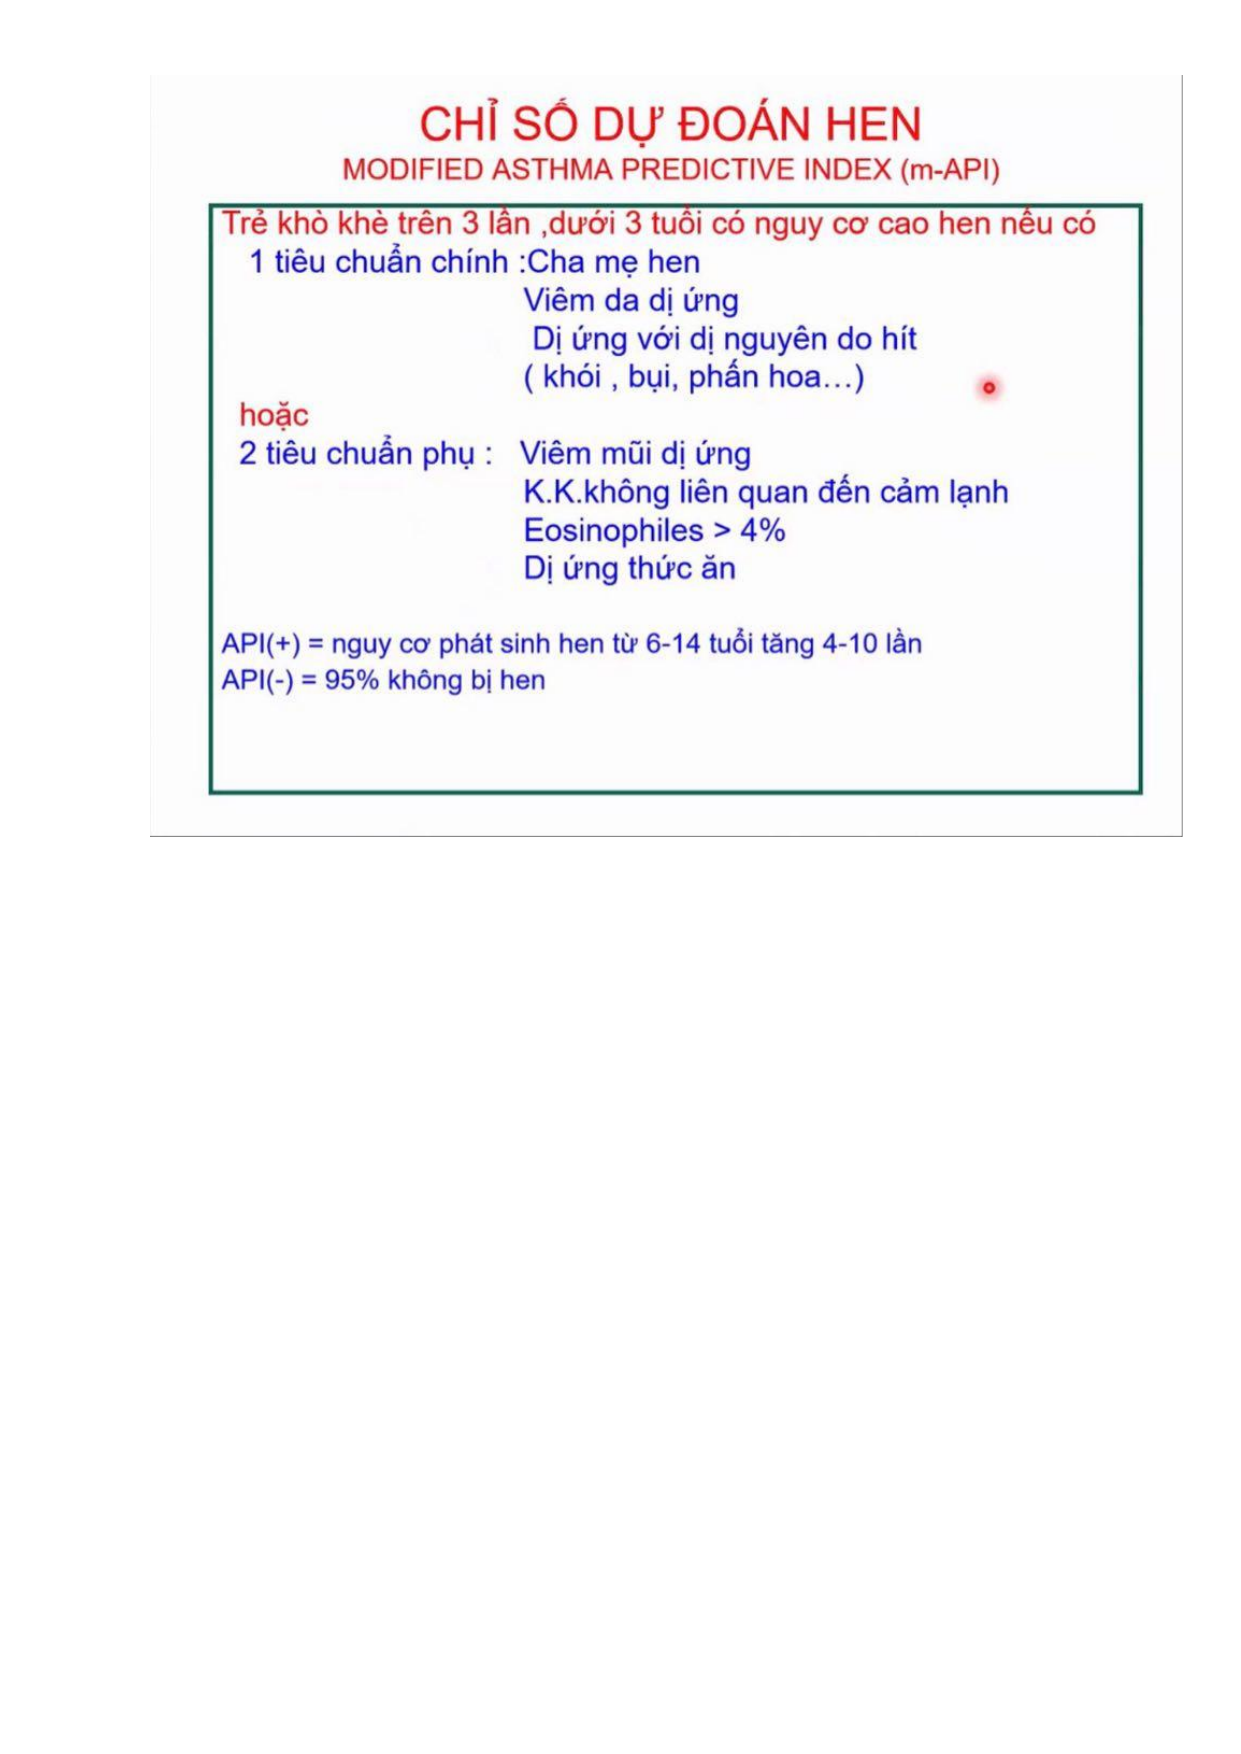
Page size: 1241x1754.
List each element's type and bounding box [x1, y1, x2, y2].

picture [150, 75, 1183, 837]
